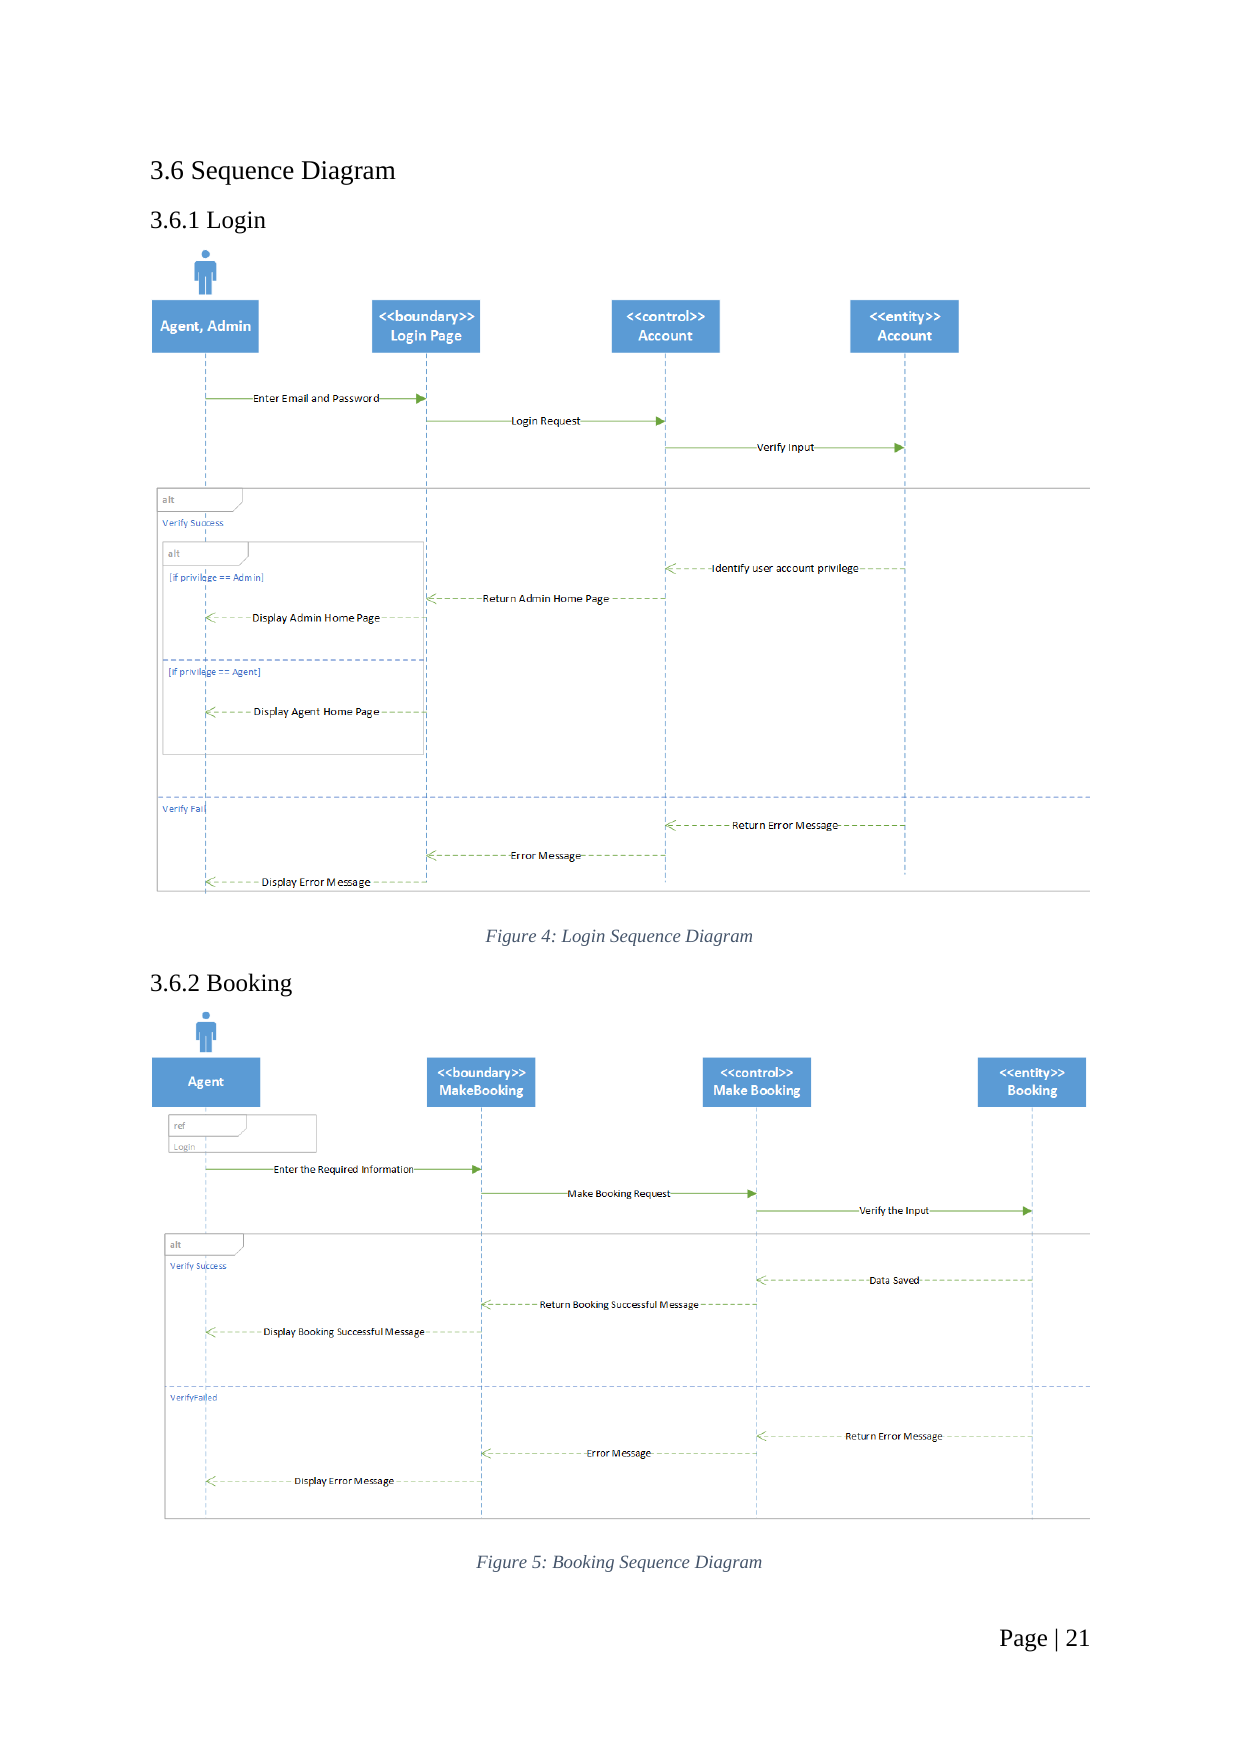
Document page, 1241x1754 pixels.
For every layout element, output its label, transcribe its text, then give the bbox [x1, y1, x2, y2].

subtitle 3.6.2 Booking [150, 968, 1090, 997]
picture [150, 1011, 1090, 1520]
subtitle 3.6.1 Login [150, 205, 1090, 234]
subtitle 3.6 Sequence Diagram [150, 154, 1090, 185]
picture [150, 248, 1090, 895]
